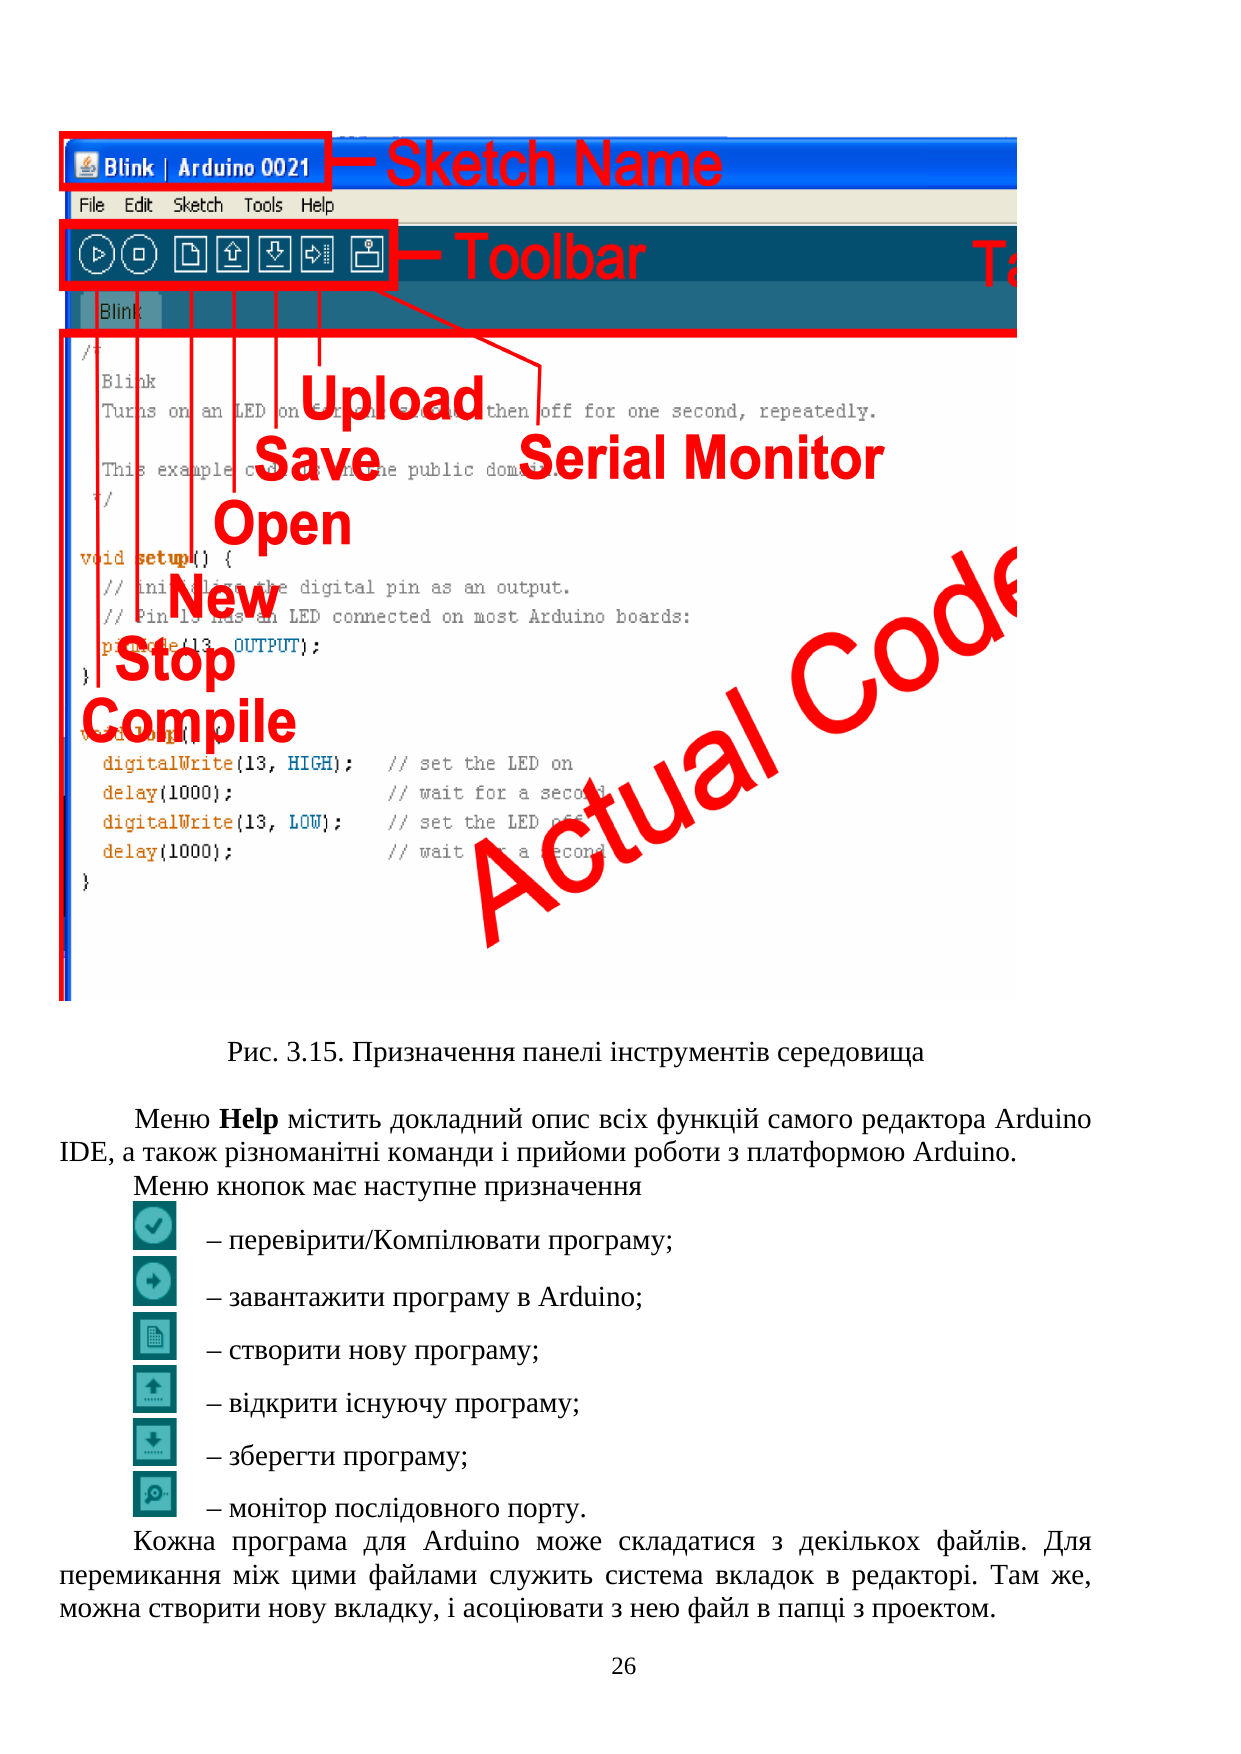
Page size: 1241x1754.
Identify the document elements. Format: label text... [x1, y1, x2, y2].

picture [132, 1471, 177, 1517]
picture [132, 1365, 177, 1413]
text – відкрити існуючу програму; [59, 1365, 1092, 1418]
text Меню кнопок має наступне призначення [59, 1168, 1092, 1201]
picture [132, 1256, 177, 1306]
text – створити нову програму; [59, 1312, 1092, 1365]
text – зберегти програму; [59, 1418, 1092, 1472]
text Кожна програма для Arduino може складатися з декількох файлів. Для перемикання між цими файлами служить система вкладок в редакторі. Там же, можна створити нову вкладку, і асоціювати з нею файл в папці з проектом. [59, 1523, 1092, 1624]
picture [132, 1418, 177, 1466]
text – завантажити програму в Arduino; [59, 1256, 1092, 1312]
text – монітор послідовного порту. [59, 1472, 1092, 1523]
text – перевірити/Компілювати програму; [59, 1201, 1092, 1256]
picture [132, 1201, 177, 1250]
text Меню Help містить докладний опис всіх функцій самого редактора Arduino IDE, а також різноманітні команди і прийоми роботи з платформою Arduino. [59, 1101, 1092, 1168]
picture [132, 1312, 177, 1360]
text Рис. 3.15. Призначення панелі інструментів середовища [59, 1034, 1092, 1067]
